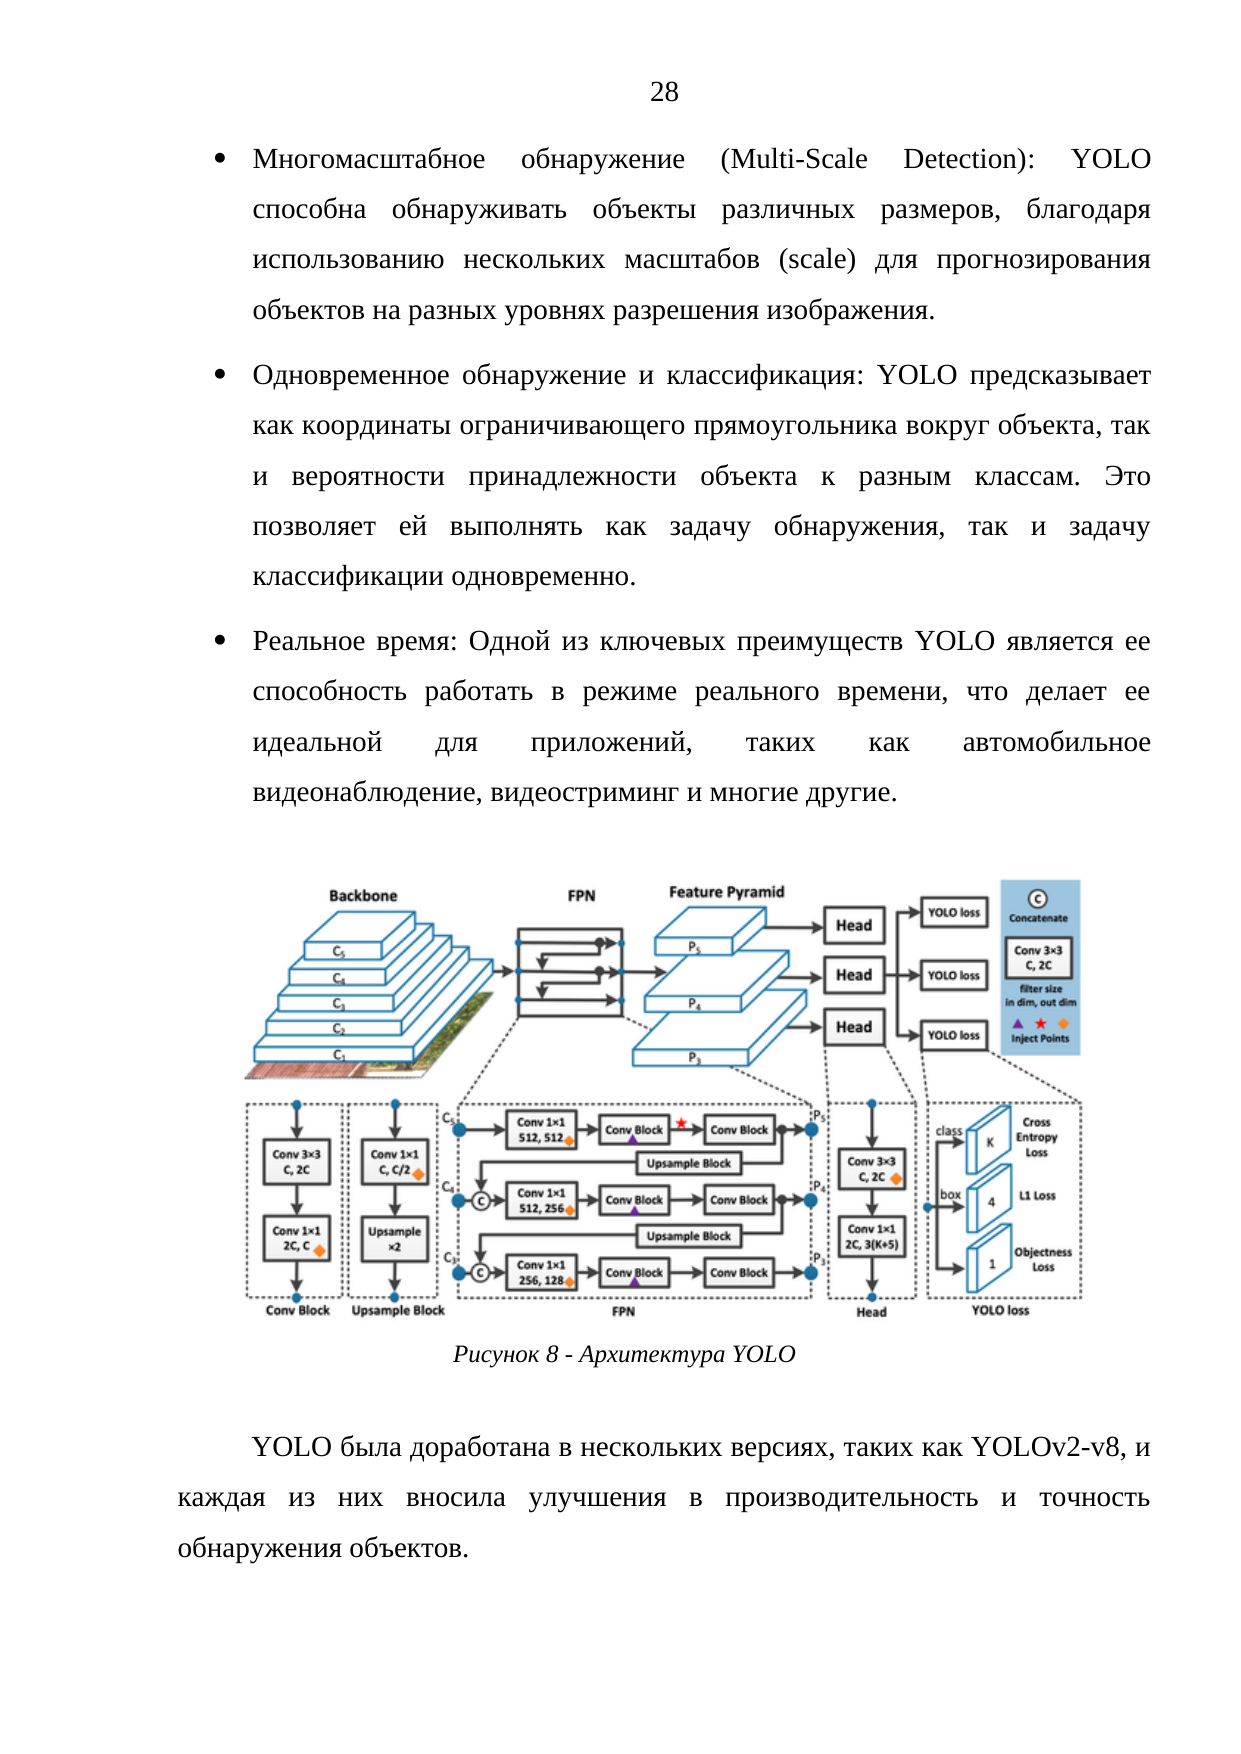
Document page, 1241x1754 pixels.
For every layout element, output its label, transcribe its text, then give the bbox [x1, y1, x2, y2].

list Реальное время: Одной из ключевых преимуществ YOLO является ее способность работать в режиме реального времени, что делает ее идеальной для приложений, таких как автомобильное видеонаблюдение, видеостриминг и многие другие. [215, 623, 1152, 808]
list Одновременное обнаружение и классификация: YOLO предсказывает как координаты ограничивающего прямоугольника вокруг объекта, так и вероятности принадлежности объекта к разным классам. Это позволяет ей выполнять как задачу обнаружения, так и задачу классификации одновременно. [215, 357, 1152, 592]
picture [220, 851, 1103, 1326]
list Многомасштабное обнаружение (Multi-Scale Detection): YOLO способна обнаруживать объекты различных размеров, благодаря использованию нескольких масштабов (scale) для прогнозирования объектов на разных уровнях разрешения изображения. [215, 141, 1152, 326]
